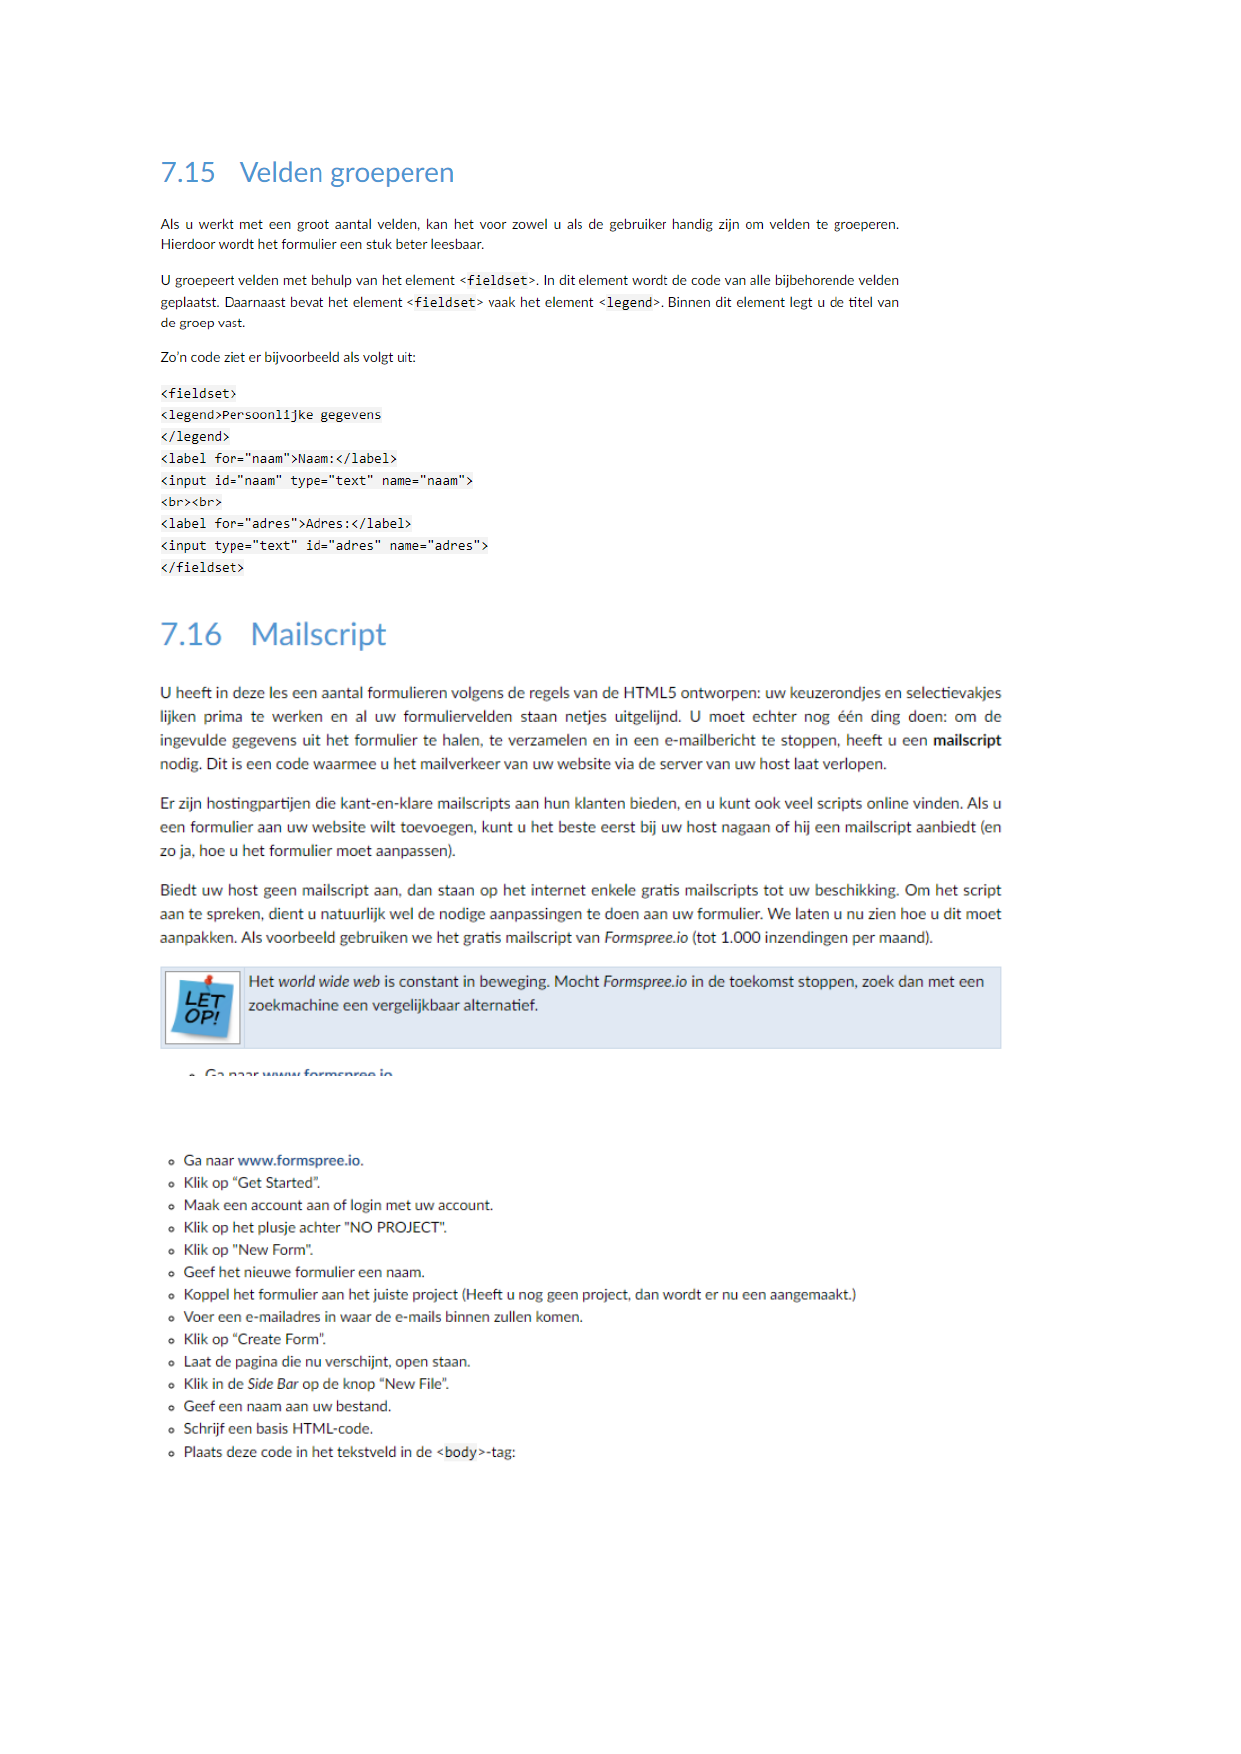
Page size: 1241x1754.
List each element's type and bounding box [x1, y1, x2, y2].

picture [147, 1141, 927, 1489]
picture [147, 147, 923, 590]
picture [147, 608, 1024, 1076]
